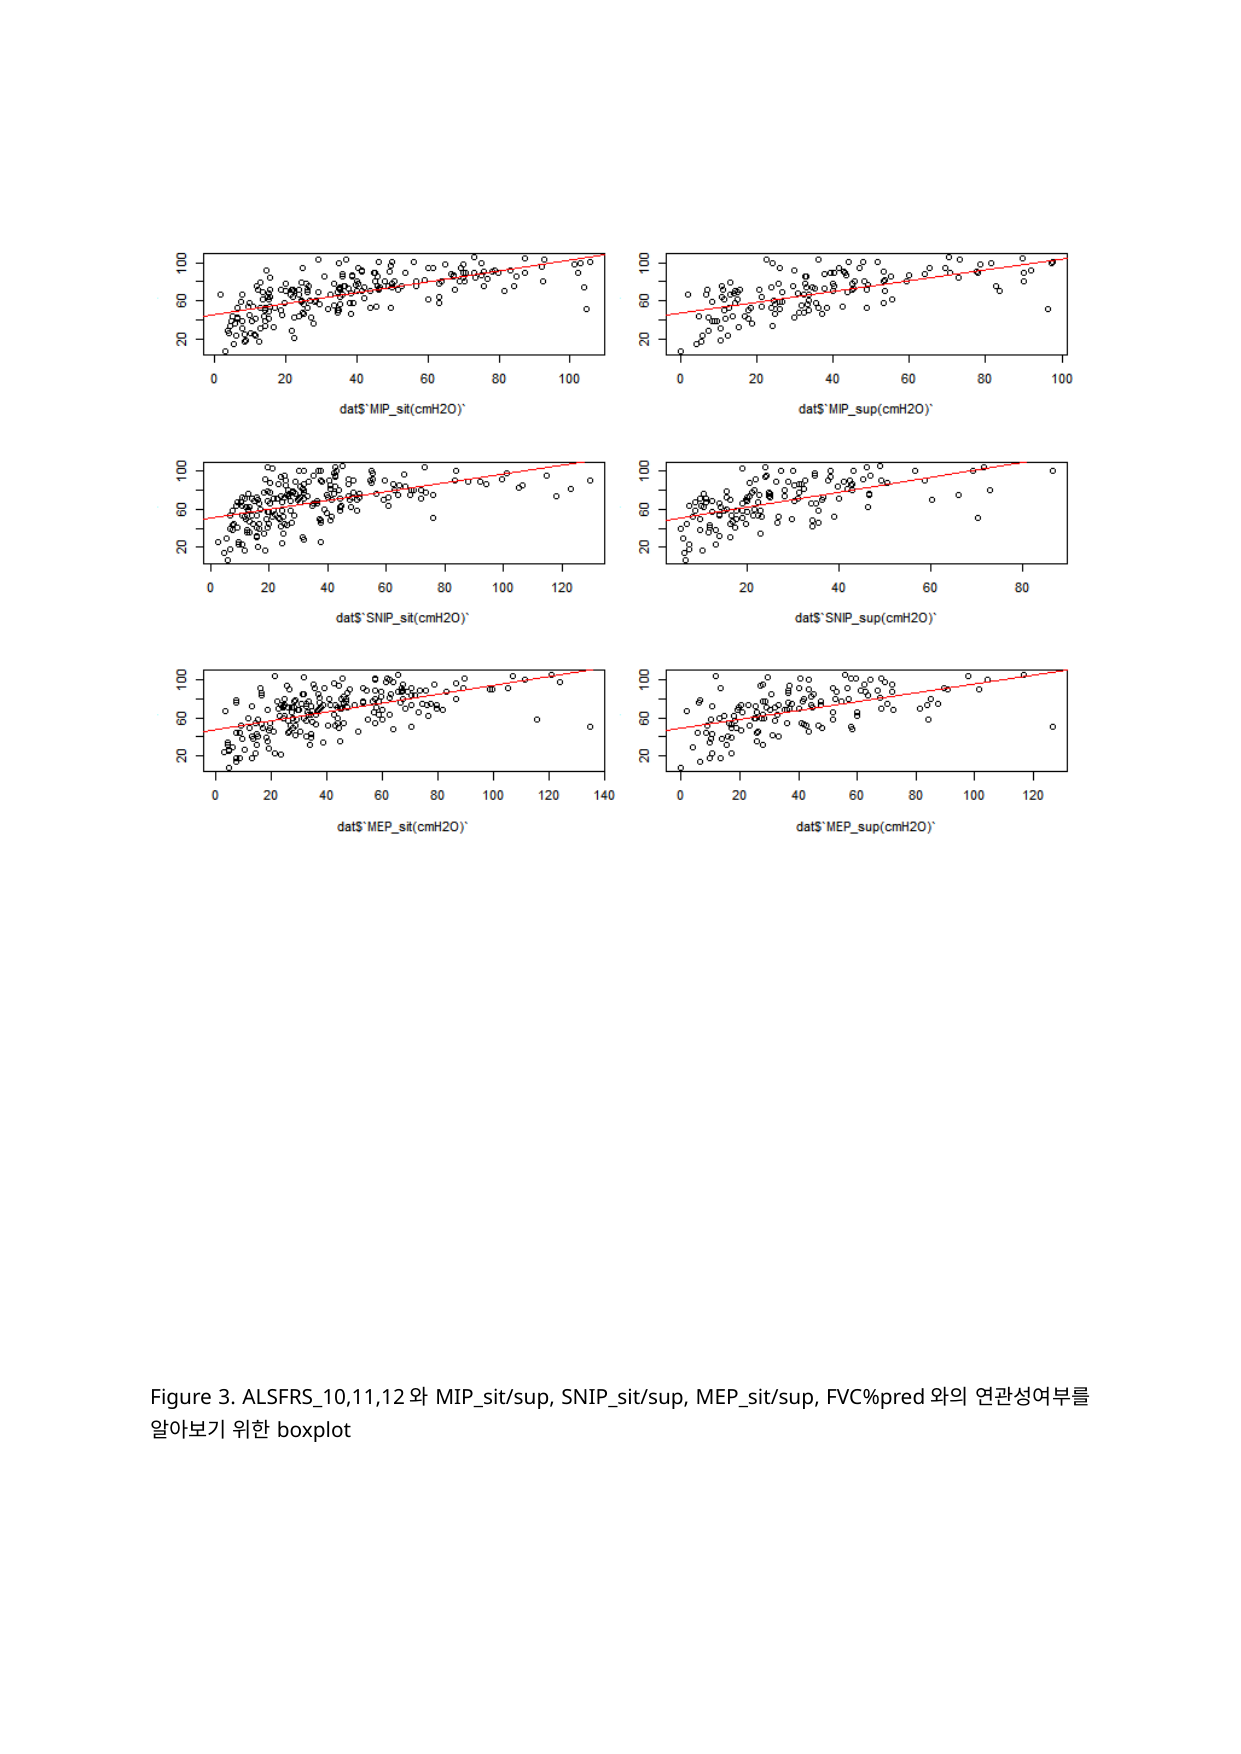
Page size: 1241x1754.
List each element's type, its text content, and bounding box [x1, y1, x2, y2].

picture [150, 177, 1091, 841]
text Figure 3. ALSFRS_10,11,12와 MIP_sit/sup, SNIP_sit/sup, MEP_sit/sup, FVC%pred와의 연관성여부를 알아보기 위한 boxplot [150, 1380, 1090, 1443]
